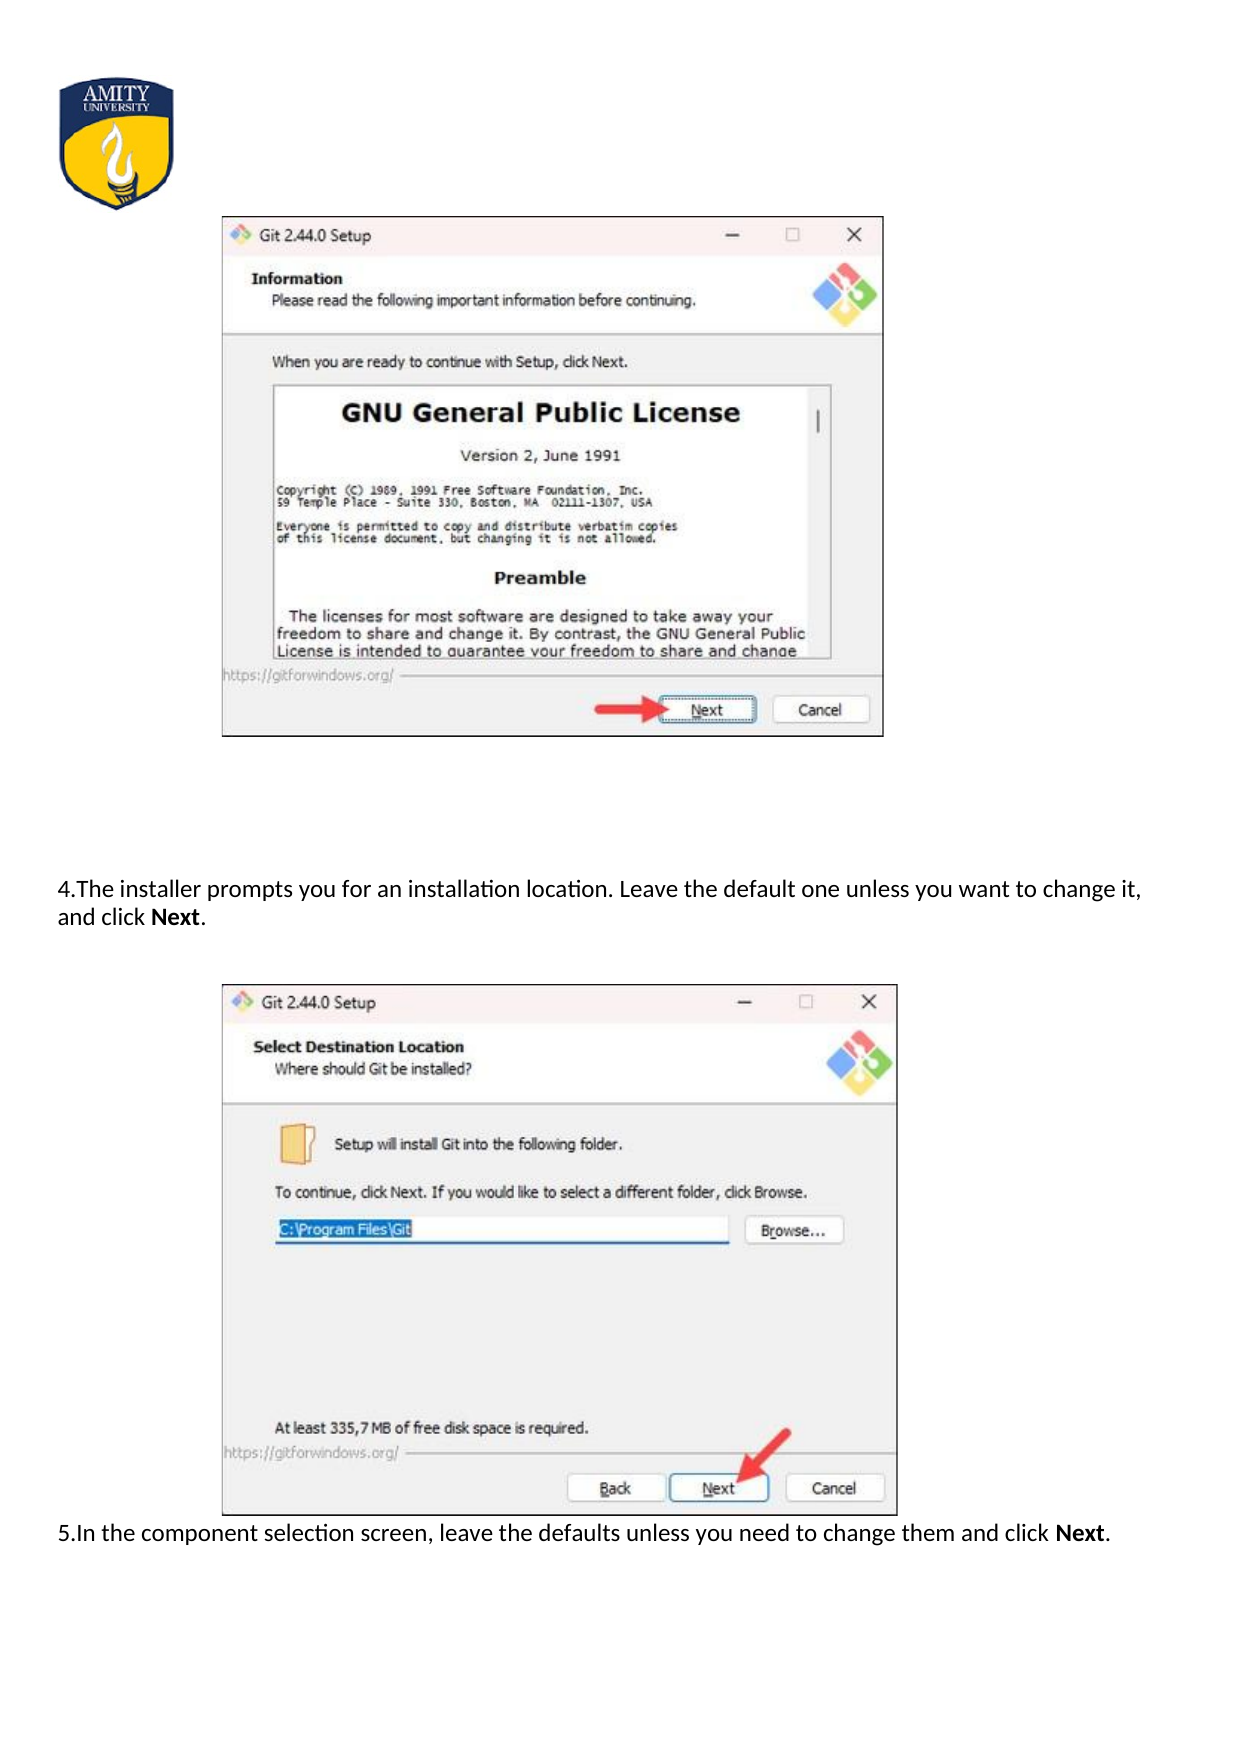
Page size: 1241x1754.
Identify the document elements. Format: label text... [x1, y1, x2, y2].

picture [221, 216, 884, 737]
picture [221, 984, 898, 1516]
picture [57, 75, 175, 213]
text 4.The installer prompts you for an installation location. Leave the default one unless you want to change it, and click Next. [57, 874, 1180, 932]
text 5.In the component selection screen, leave the defaults unless you need to change them and click Next. [57, 1518, 1141, 1547]
